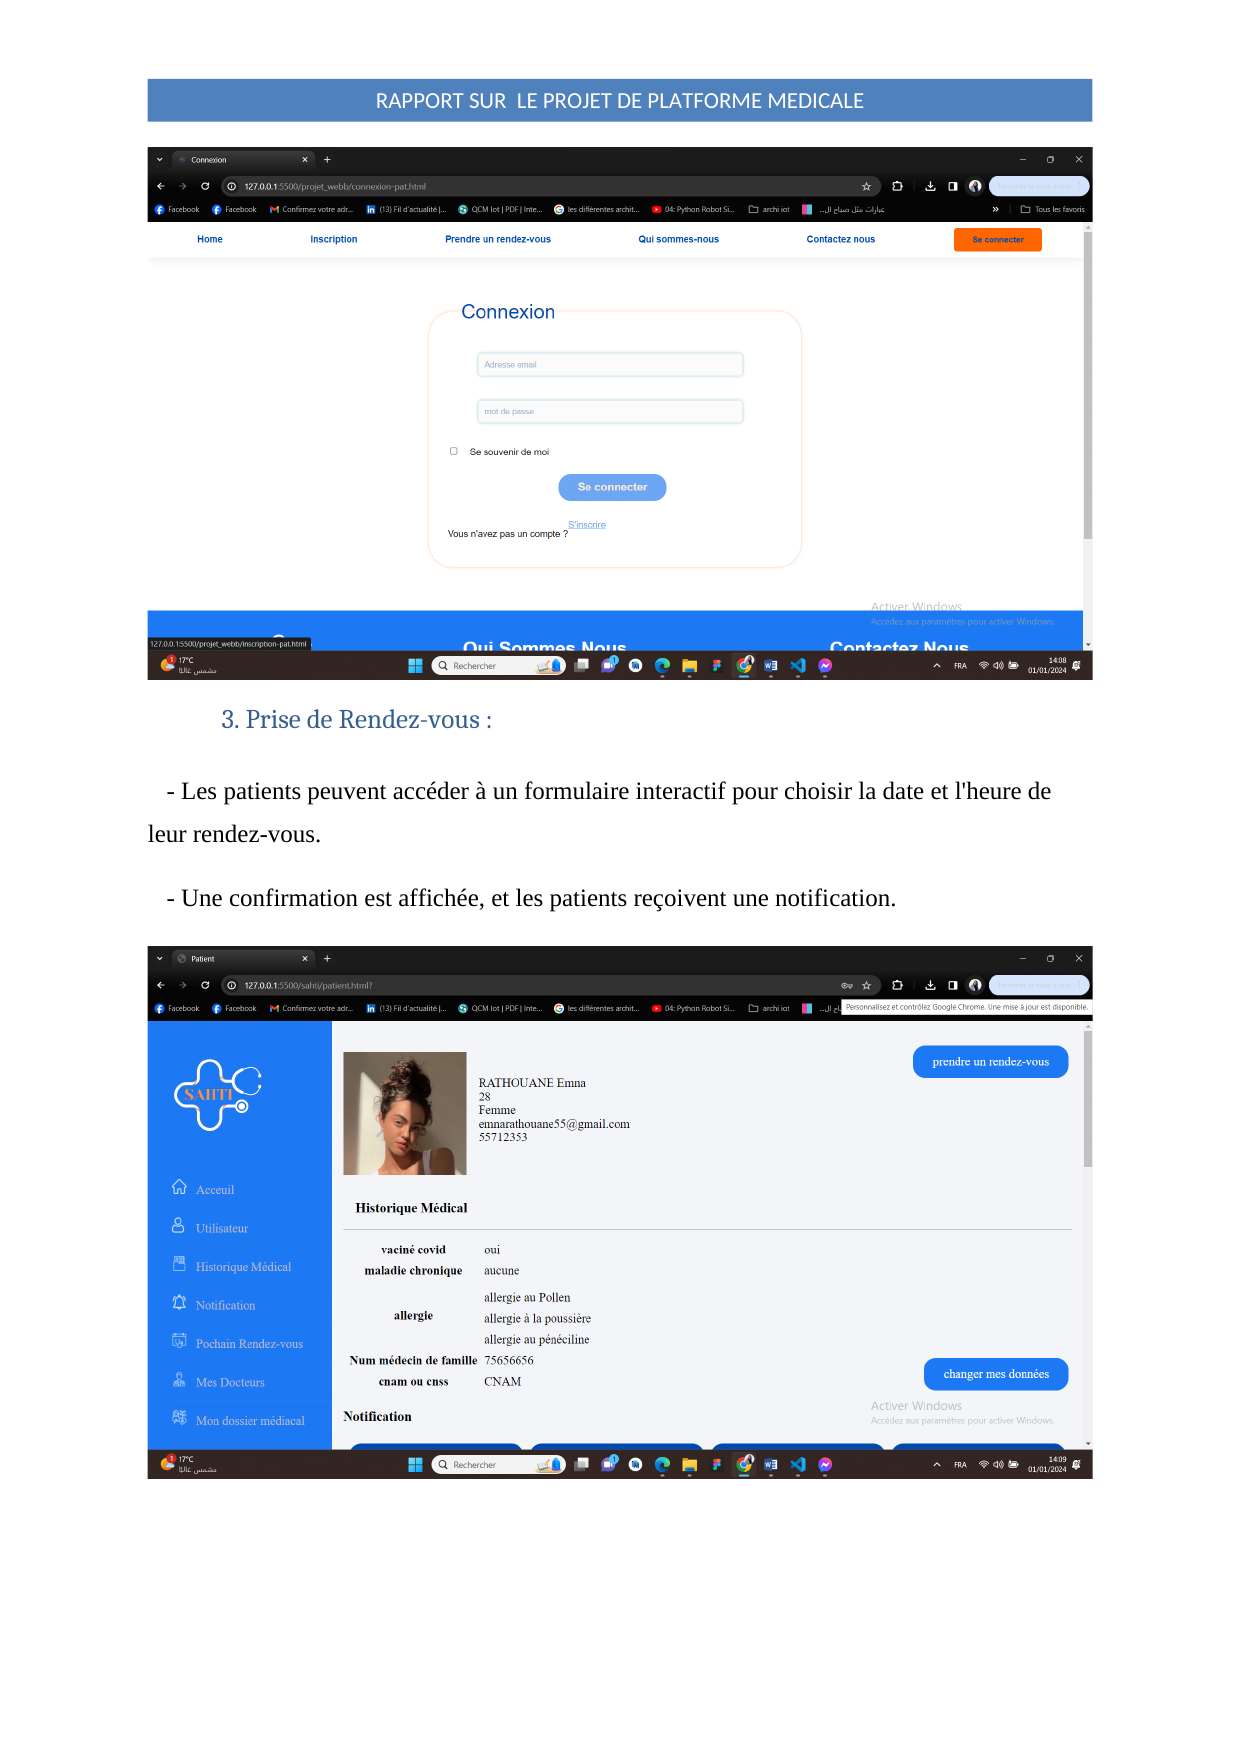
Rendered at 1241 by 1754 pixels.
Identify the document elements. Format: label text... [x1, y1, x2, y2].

text - Les patients peuvent accéder à un formulaire interactif pour choisir la date et l'heure de leur rendez-vous. [148, 776, 1093, 848]
text - Une confirmation est affichée, et les patients reçoivent une notification. [148, 883, 1093, 912]
picture [147, 946, 1093, 1479]
picture [147, 147, 1093, 680]
subtitle 3. Prise de Rendez-vous : [221, 704, 1093, 735]
